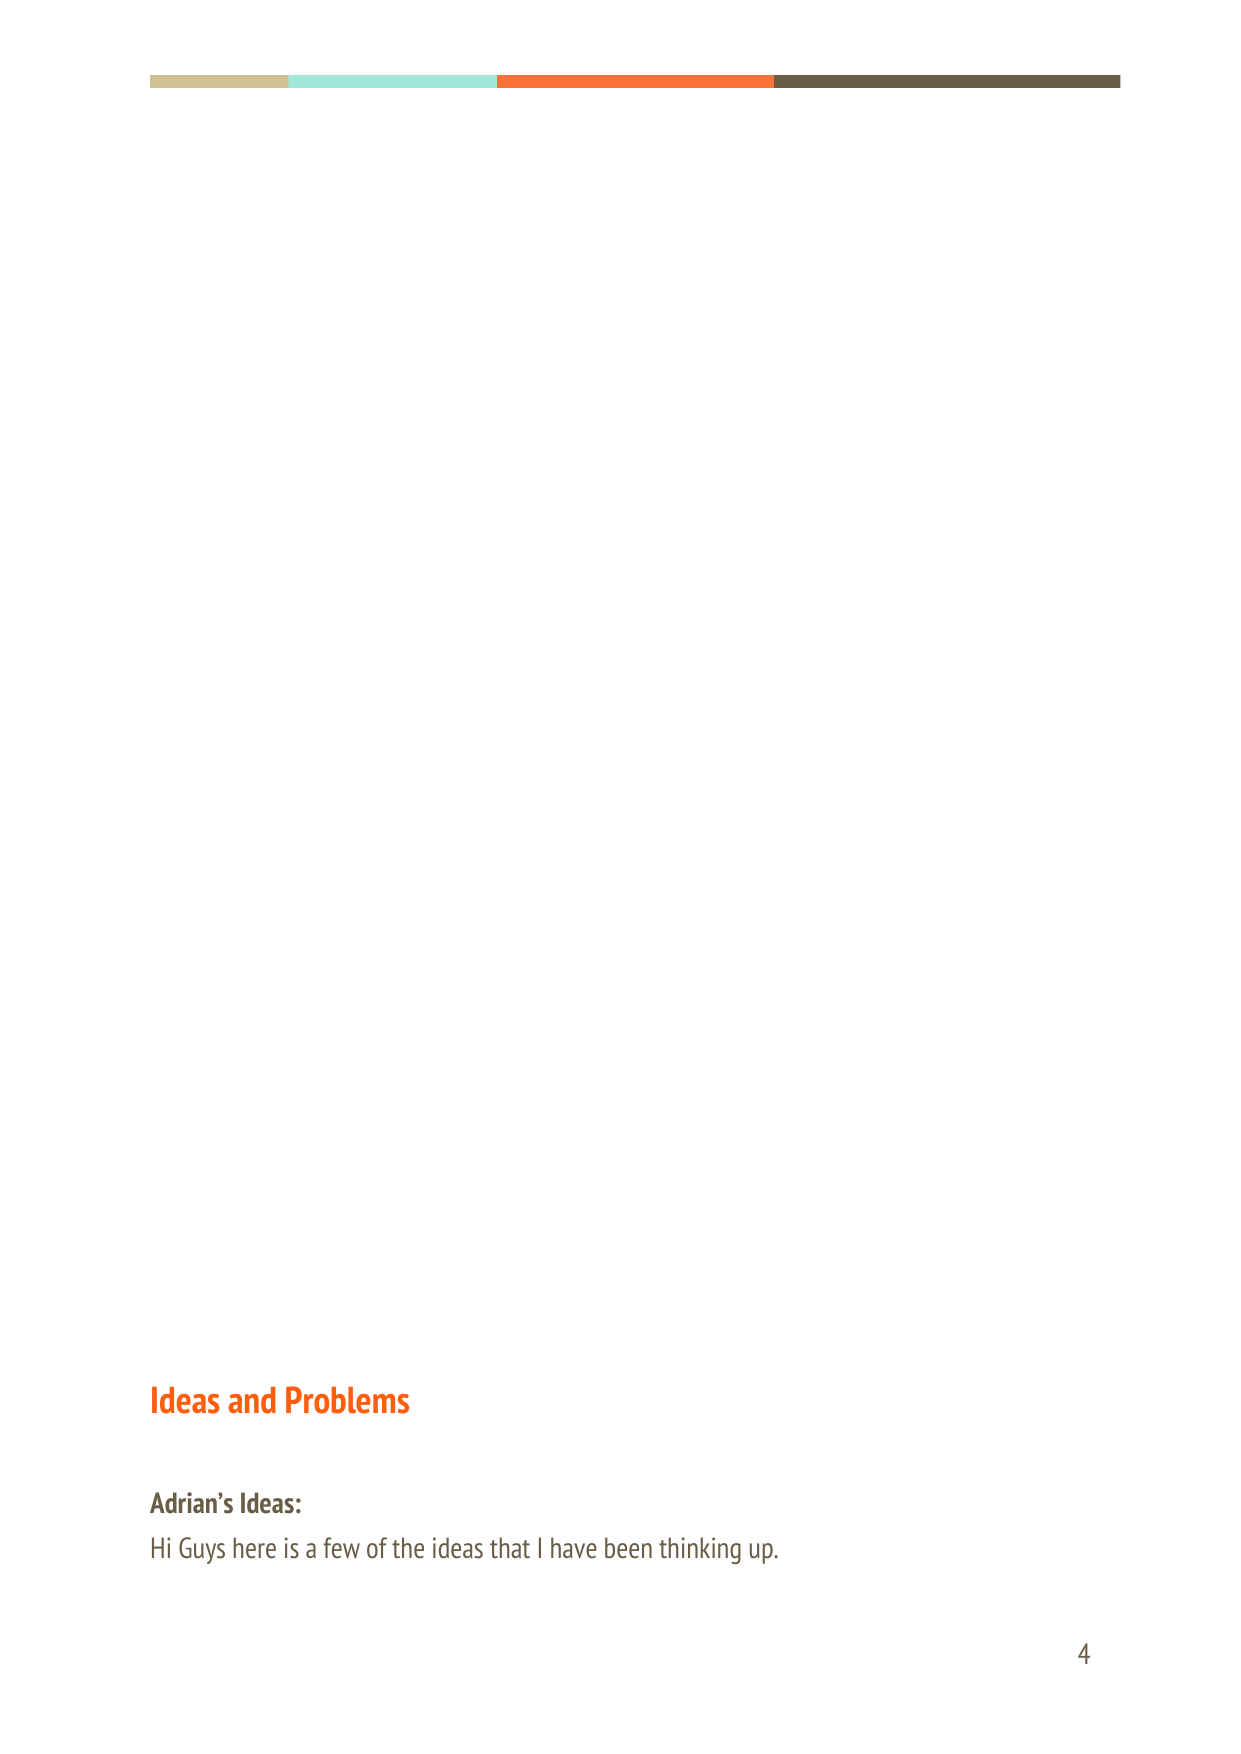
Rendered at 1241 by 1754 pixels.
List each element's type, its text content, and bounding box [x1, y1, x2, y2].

text Hi Guys here is a few of the ideas that I have been thinking up. [150, 1529, 1090, 1567]
text Adrian’s Ideas: [150, 1484, 1090, 1521]
subtitle Ideas and Problems [150, 1375, 1090, 1424]
picture [150, 75, 1121, 88]
